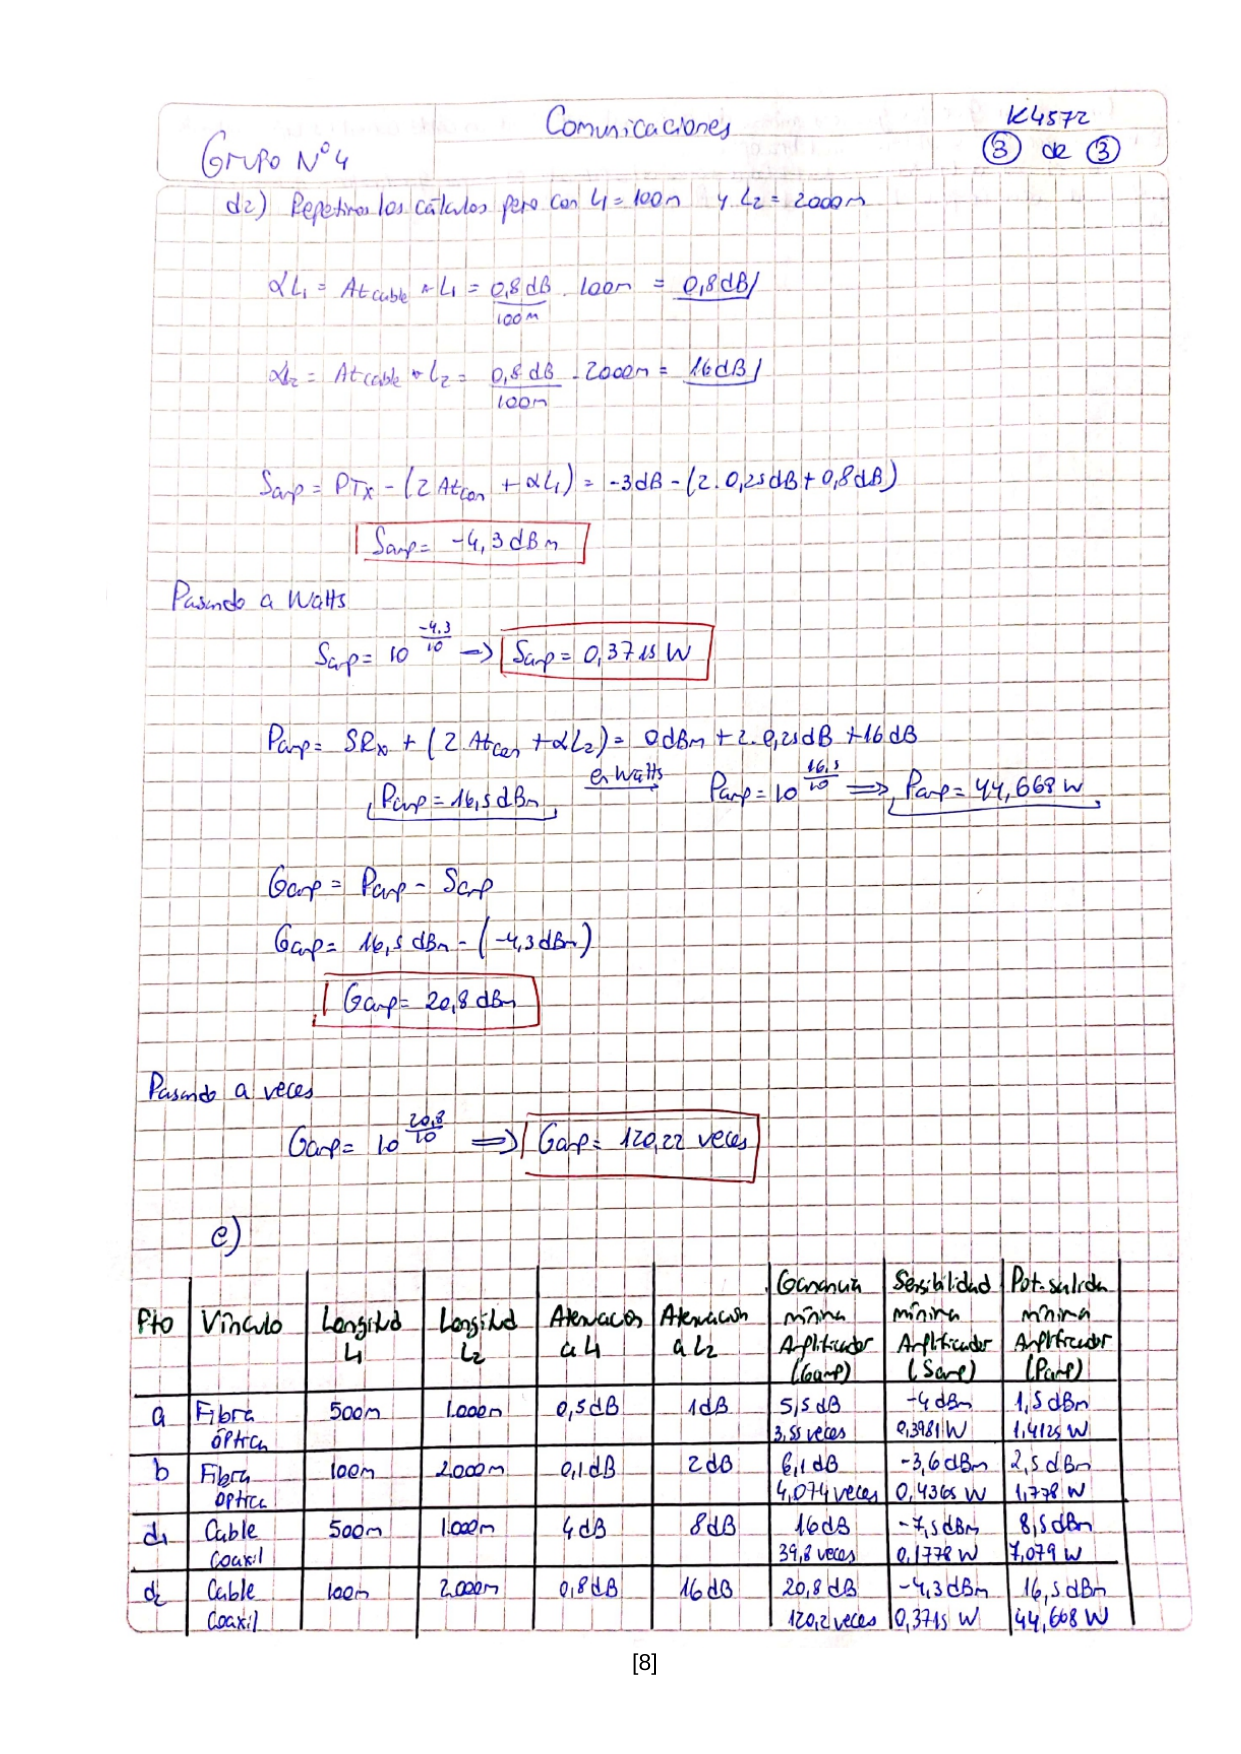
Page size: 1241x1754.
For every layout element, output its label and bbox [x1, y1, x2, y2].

picture [106, 78, 1193, 1648]
